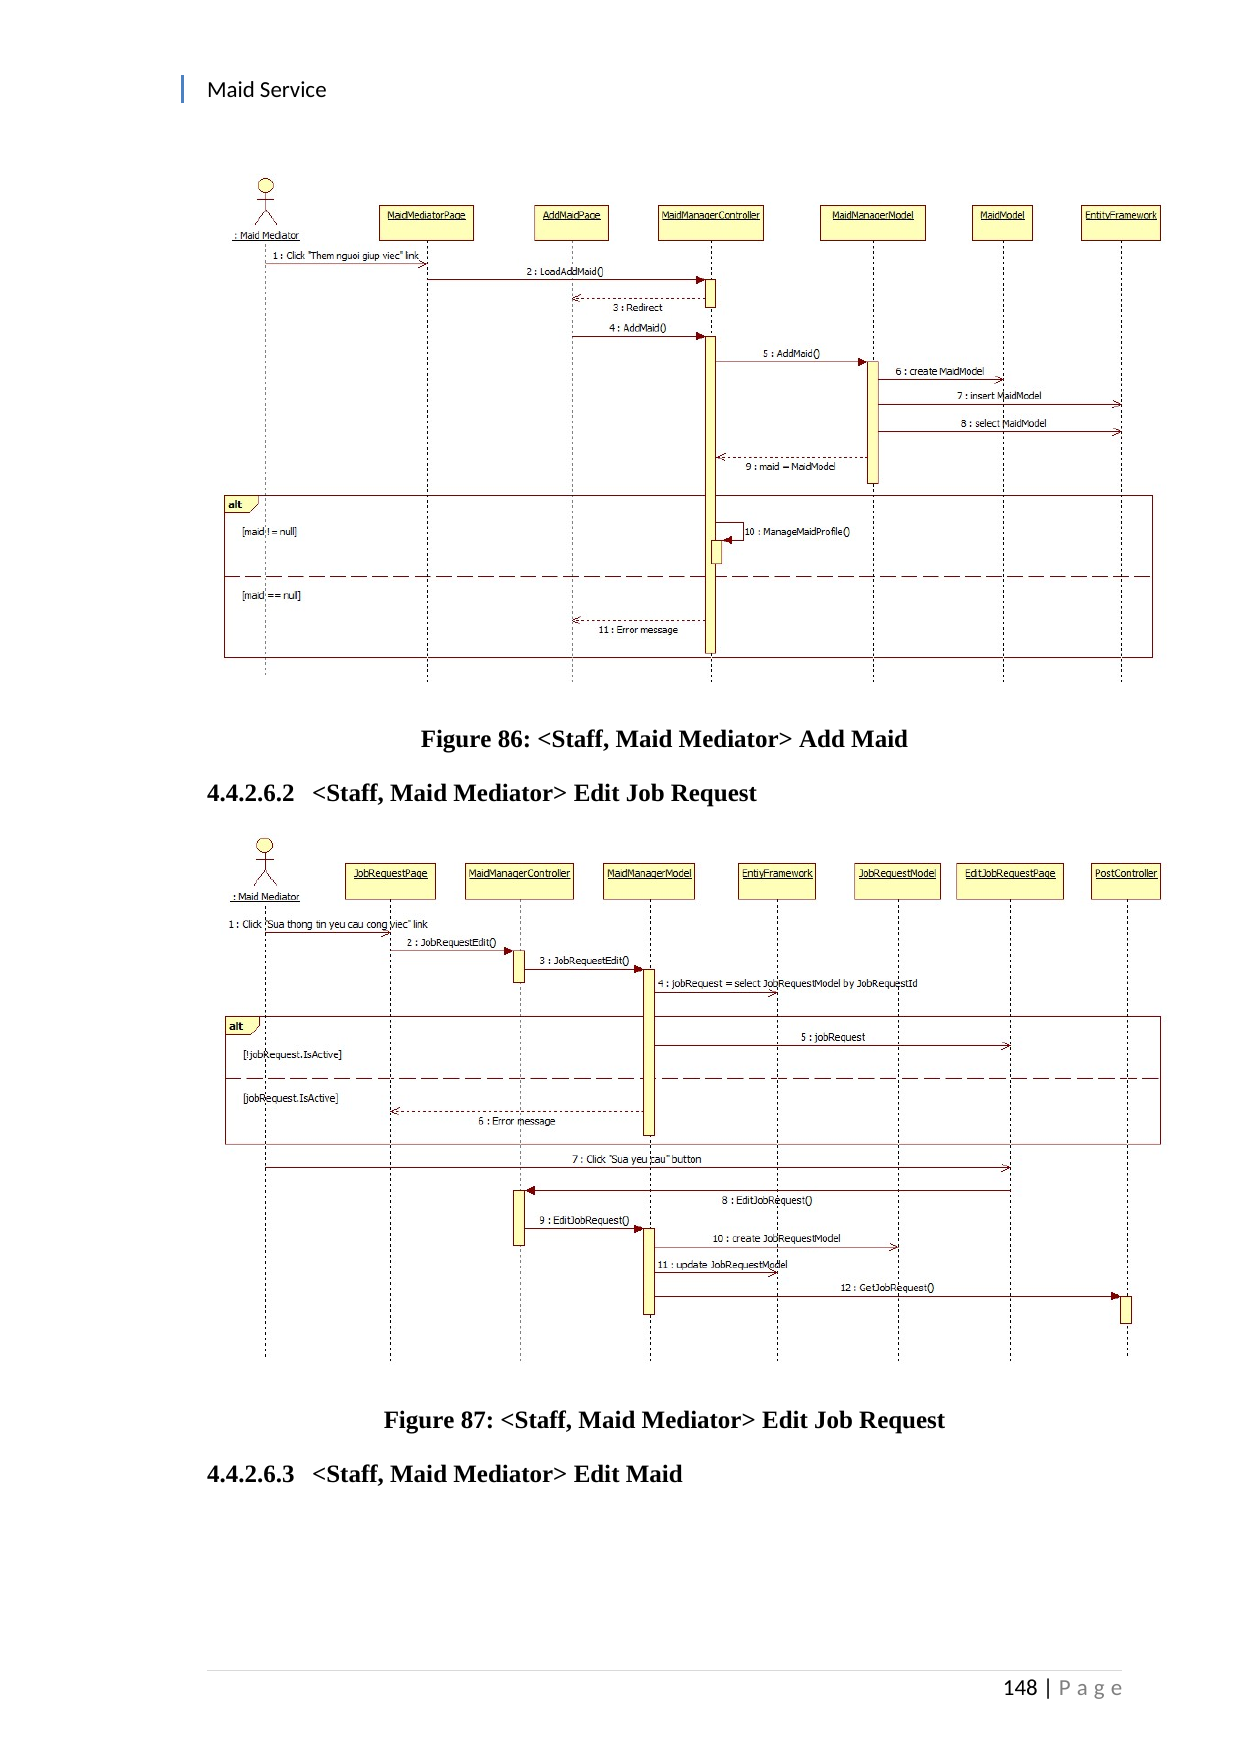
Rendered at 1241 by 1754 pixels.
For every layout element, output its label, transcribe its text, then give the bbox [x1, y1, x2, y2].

picture [206, 819, 1179, 1380]
picture [206, 160, 1178, 699]
subtitle Figure 87: <Staff, Maid Mediator> Edit Job Request [207, 1405, 1122, 1434]
subtitle <Staff, Maid Mediator> Edit Maid [207, 1459, 1122, 1488]
subtitle <Staff, Maid Mediator> Edit Job Request [207, 778, 1122, 807]
subtitle Figure 86: <Staff, Maid Mediator> Add Maid [207, 724, 1122, 753]
